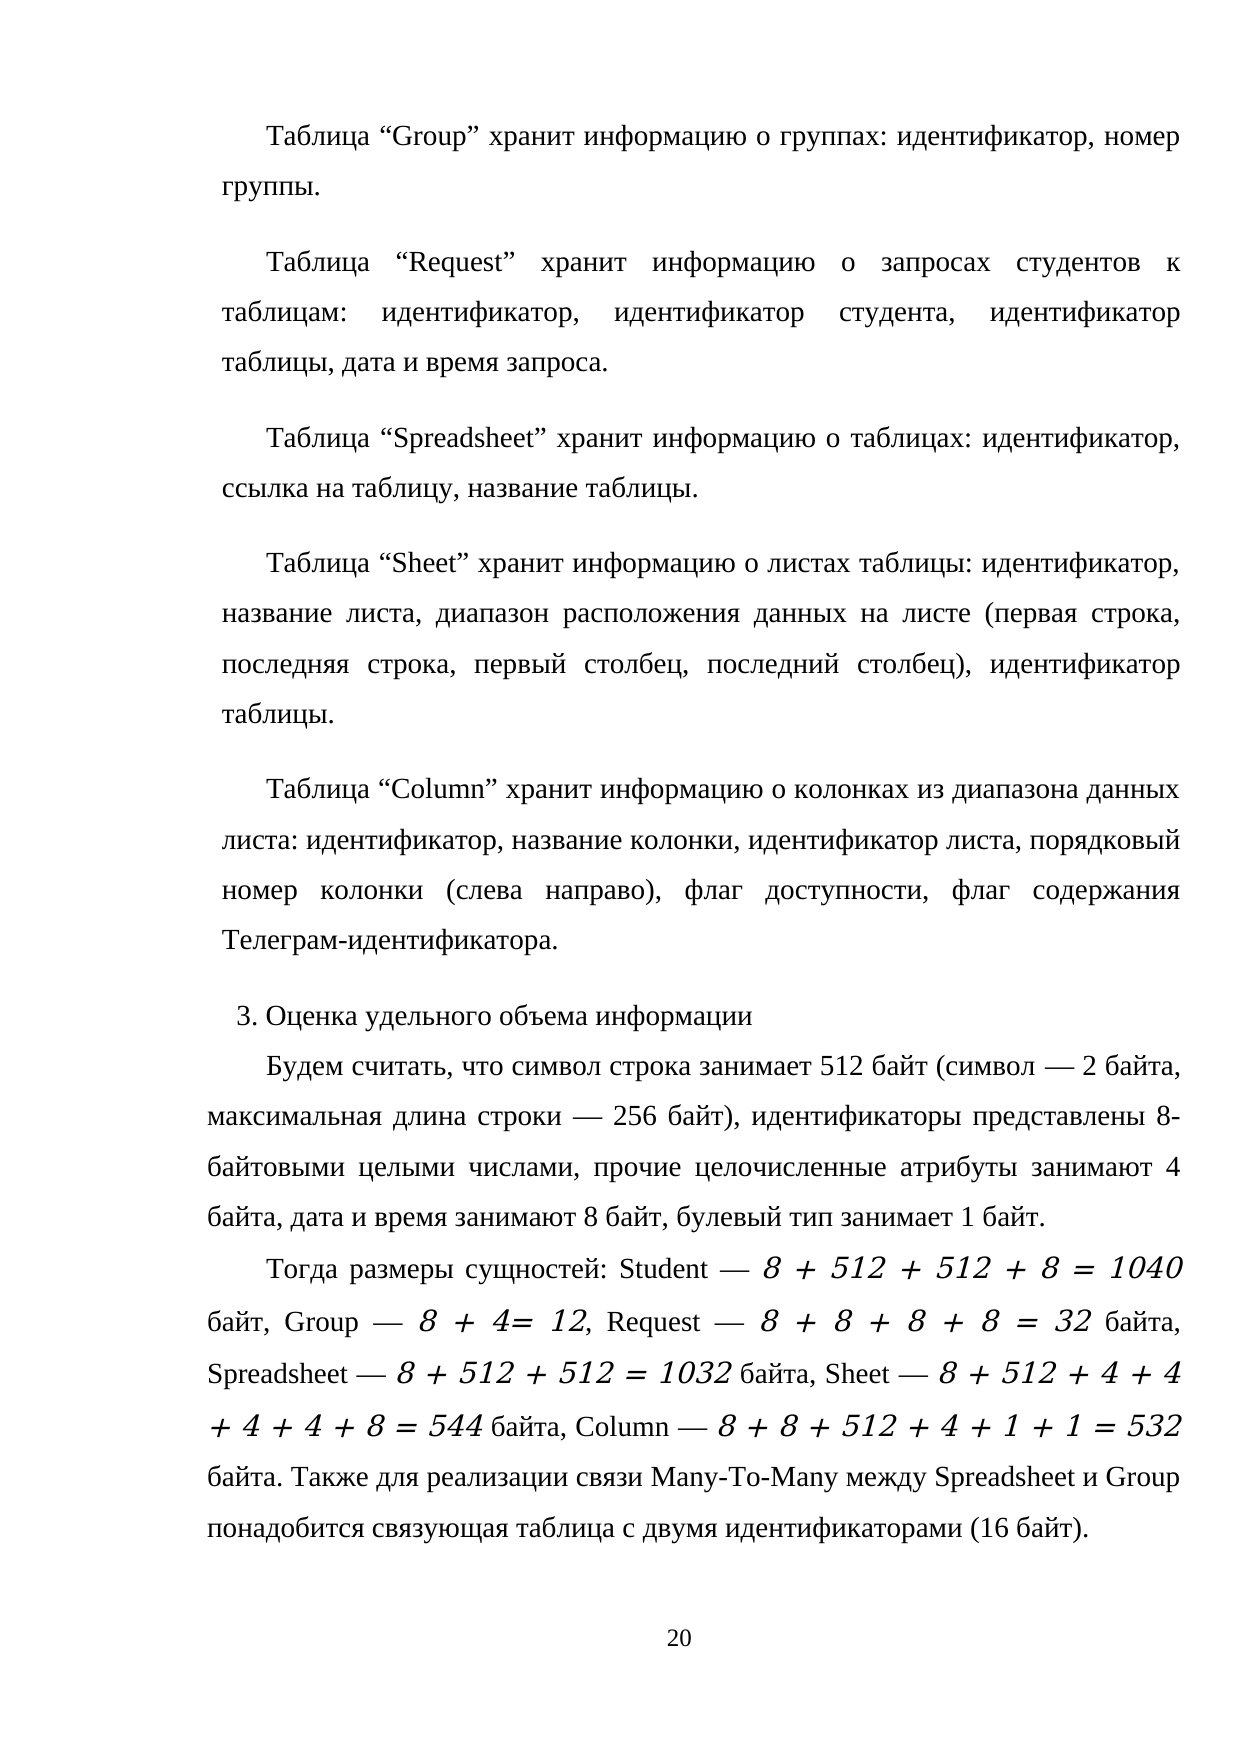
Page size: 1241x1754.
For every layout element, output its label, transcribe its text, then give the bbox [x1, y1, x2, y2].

text Таблица “Spreadsheet” хранит информацию о таблицах: идентификатор, ссылка на таблицу, название таблицы. [222, 420, 1181, 503]
text Таблица “Sheet” хранит информацию о листах таблицы: идентификатор, название листа, диапазон расположения данных на листе (первая строка, последняя строка, первый столбец, последний столбец), идентификатор таблицы. [222, 545, 1181, 730]
text Таблица “Request” хранит информацию о запросах студентов к таблицам: идентификатор, идентификатор студента, идентификатор таблицы, дата и время запроса. [222, 244, 1181, 378]
text Тогда размеры сущностей: Student — 8 + 512 + 512 + 8 = 1040 байт, Group — 8 + 4= 12, Request — 8 + 8 + 8 + 8 = 32 байта, Spreadsheet — 8 + 512 + 512 = 1032 байта, Sheet — 8 + 512 + 4 + 4 + 4 + 4 + 8 = 544 байта, Column — 8 + 8 + 512 + 4 + 1 + 1 = 532 байта. Также для реализации связи Many-To-Many между Spreadsheet и Group понадобится связующая таблица с двумя идентификаторами (16 байт). [207, 1249, 1181, 1543]
text Будем считать, что символ строка занимает 512 байт (символ — 2 байта, максимальная длина строки — 256 байт), идентификаторы представлены 8-байтовыми целыми числами, прочие целочисленные атрибуты занимают 4 байта, дата и время занимают 8 байт, булевый тип занимает 1 байт. [207, 1048, 1181, 1233]
text 3. Оценка удельного объема информации [177, 998, 1181, 1031]
text Таблица “Group” хранит информацию о группах: идентификатор, номер группы. [222, 118, 1181, 202]
text Таблица “Column” хранит информацию о колонках из диапазона данных листа: идентификатор, название колонки, идентификатор листа, порядковый номер колонки (слева направо), флаг доступности, флаг содержания Телеграм-идентификатора. [222, 772, 1181, 956]
